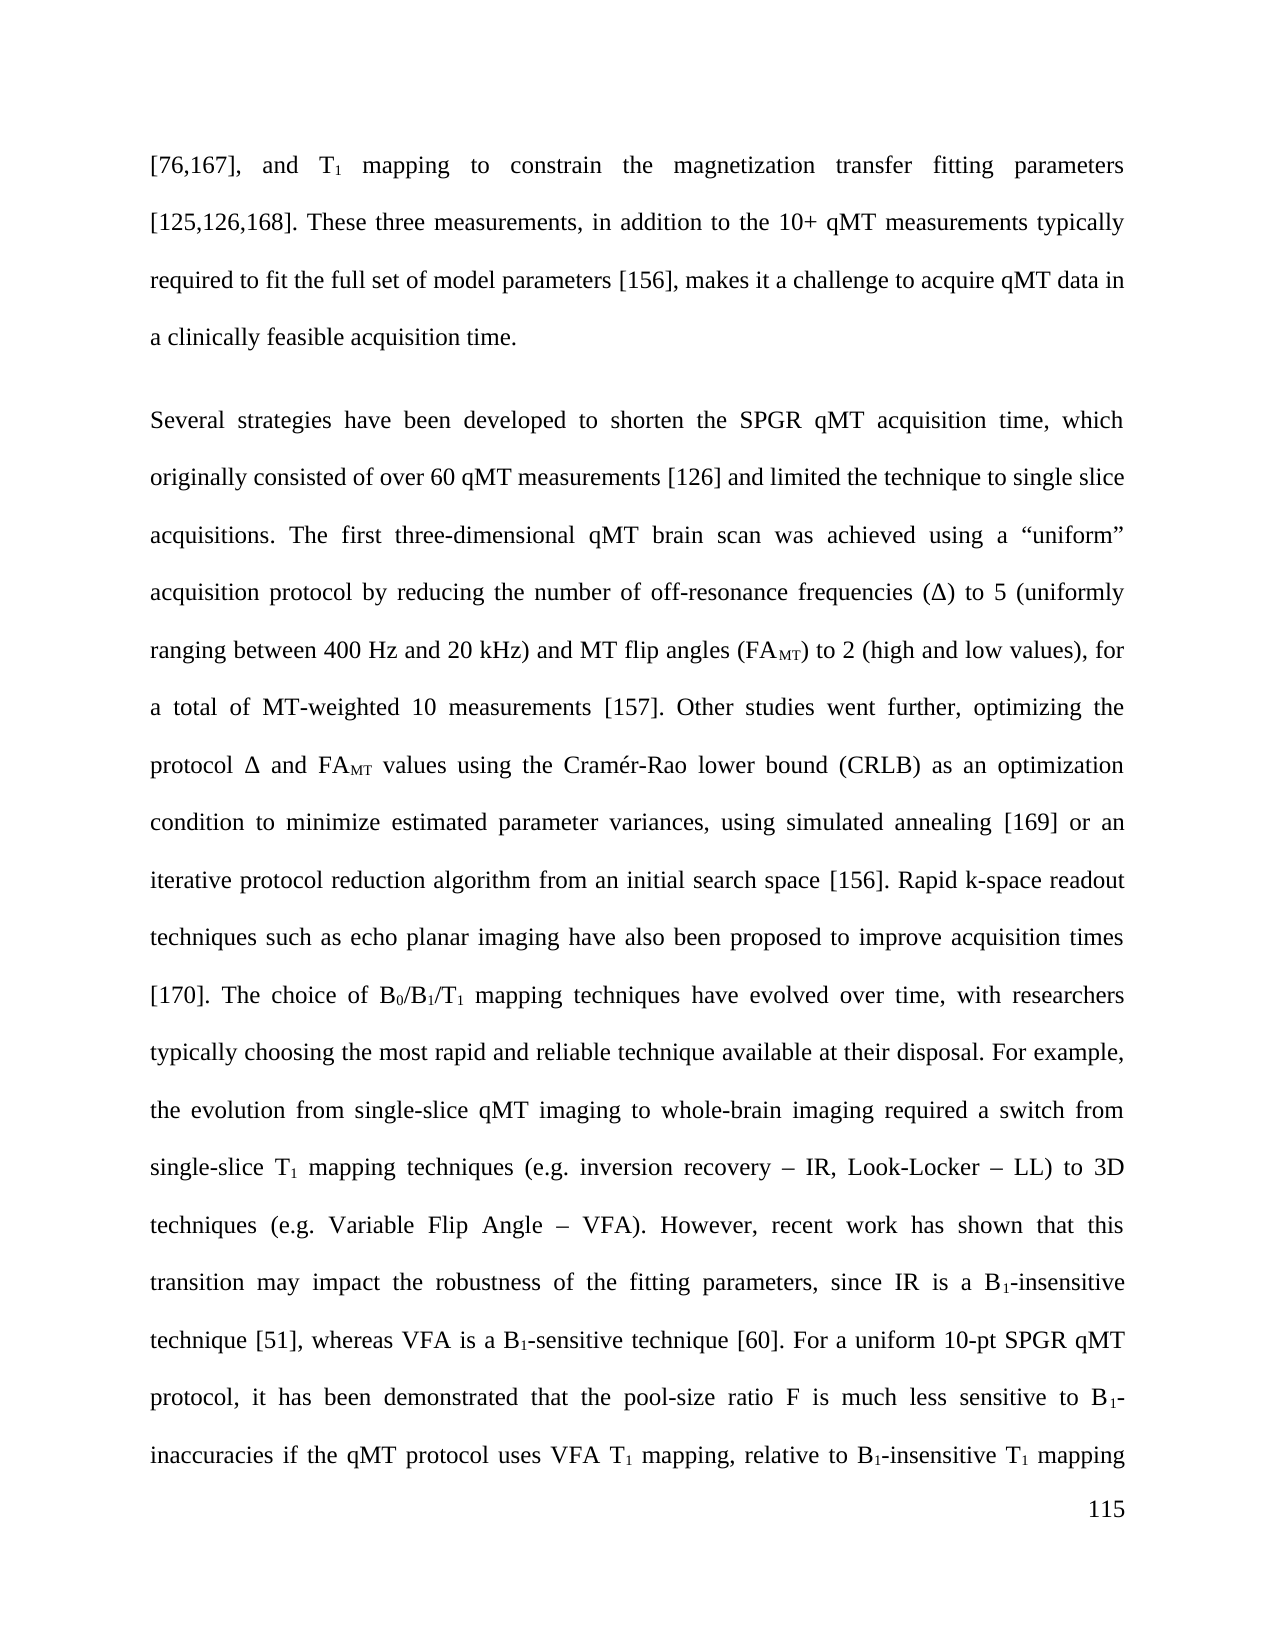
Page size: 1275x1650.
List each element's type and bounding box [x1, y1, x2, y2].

text [150, 150, 1125, 351]
text [150, 405, 1125, 1469]
